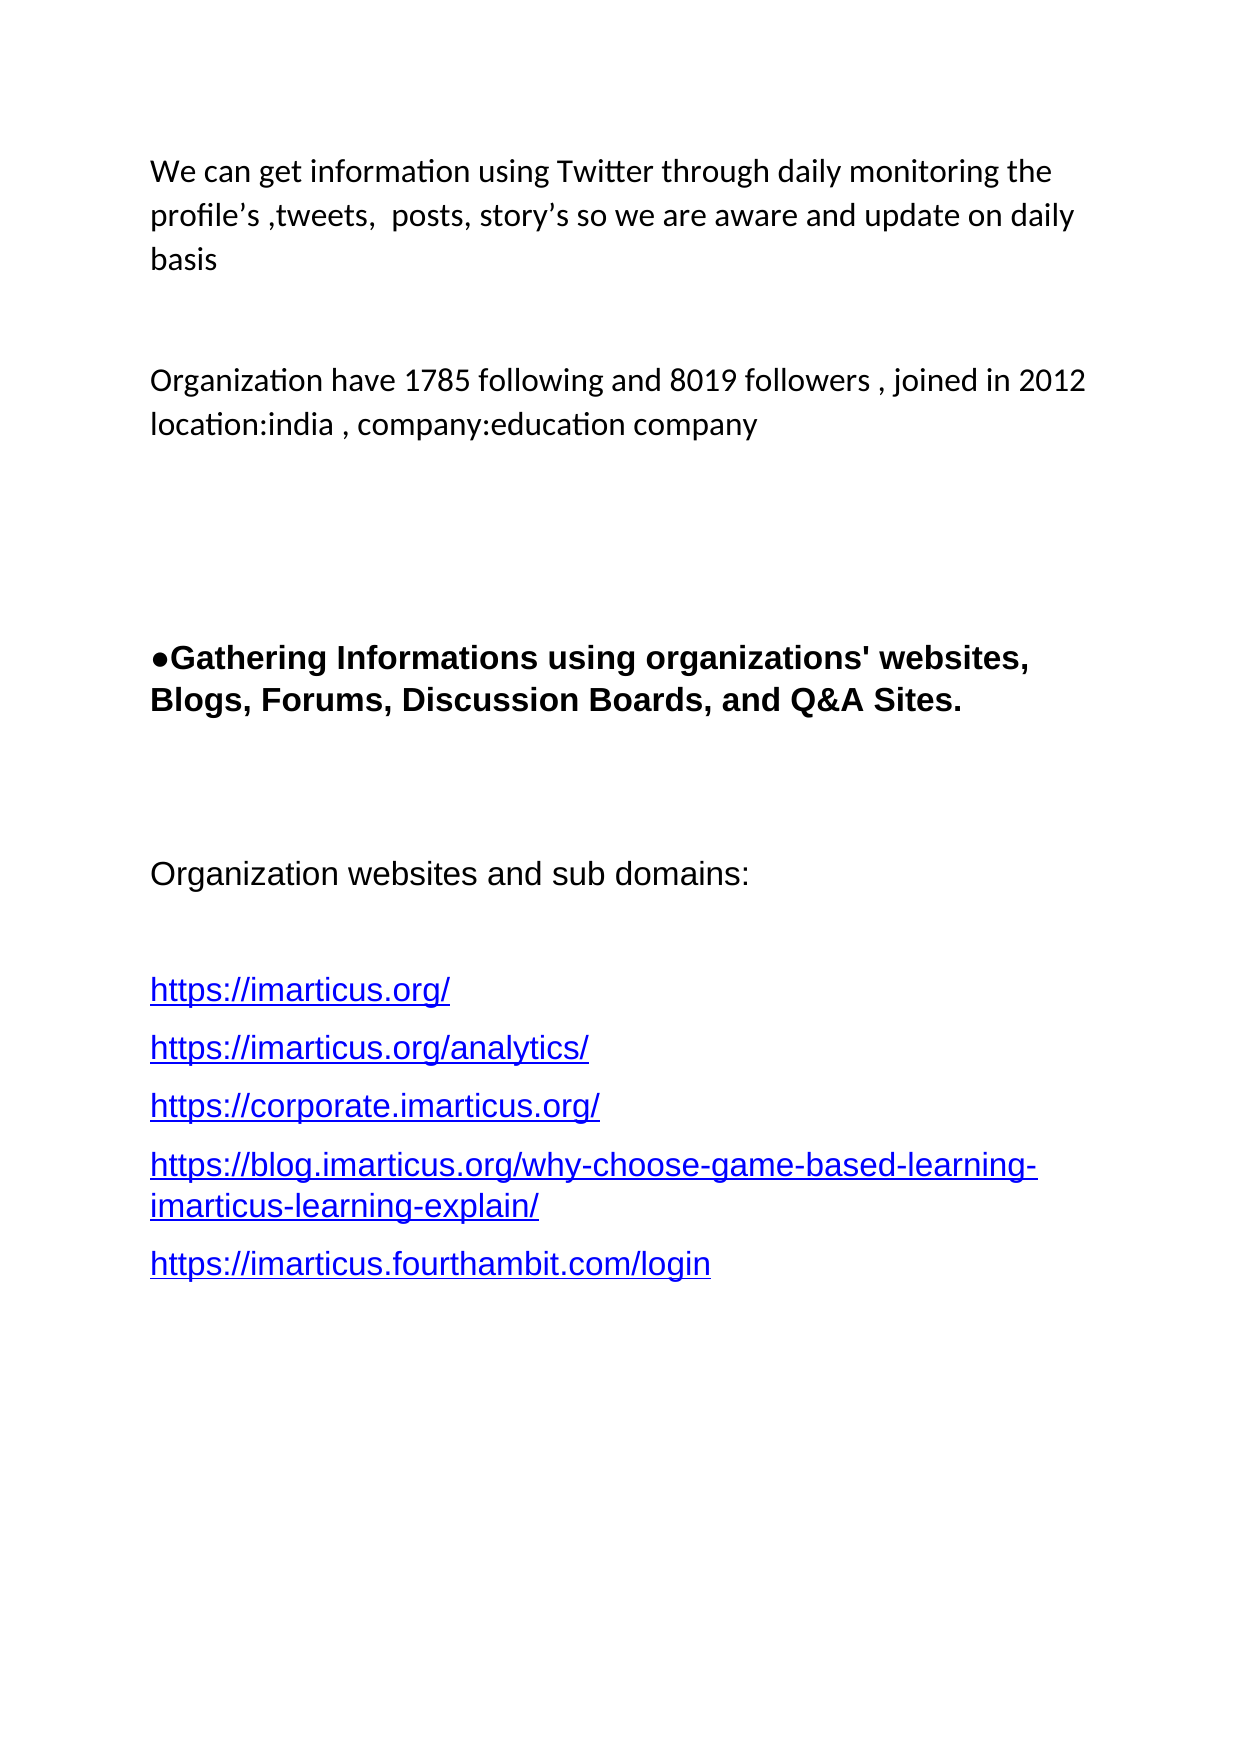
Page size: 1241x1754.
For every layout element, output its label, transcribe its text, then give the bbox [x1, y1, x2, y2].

text https://imarticus.org/ [150, 970, 1090, 1009]
text https://corporate.imarticus.org/ [150, 1086, 1090, 1125]
text ●Gathering Informations using organizations' websites, Blogs, Forums, Discussion Boards, and Q&A Sites. [150, 638, 1090, 718]
text https://imarticus.org/analytics/ [150, 1028, 1090, 1067]
text https://imarticus.fourthambit.com/login [150, 1244, 1090, 1283]
text Organization have 1785 following and 8019 followers , joined in 2012 location:india , company:education company [150, 359, 1090, 444]
text https://blog.imarticus.org/why-choose-game-based-learning-imarticus-learning-explain/ [150, 1144, 1090, 1224]
text We can get information using Twitter through daily monitoring the profile’s ,tweets, posts, story’s so we are aware and update on daily basis [150, 150, 1090, 279]
text Organization websites and sub domains: [150, 854, 1090, 892]
